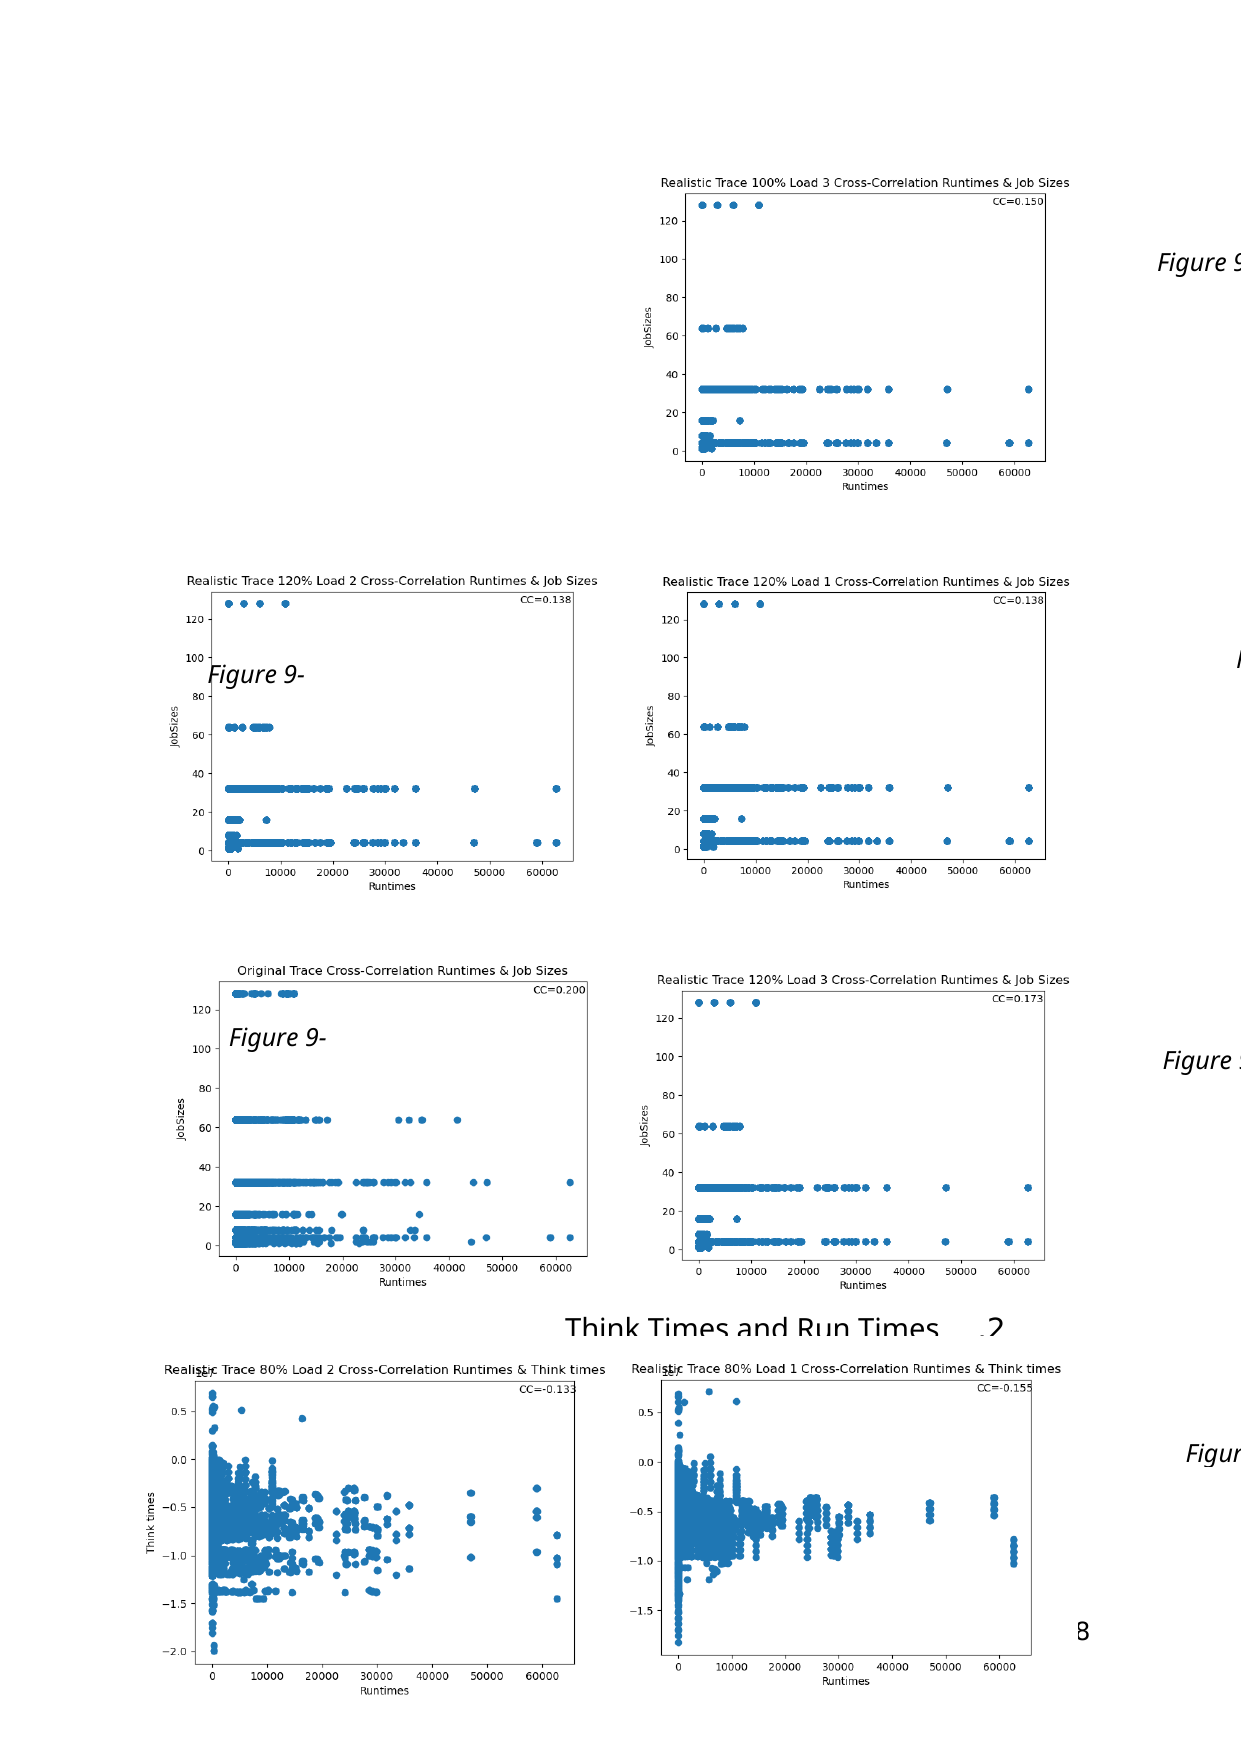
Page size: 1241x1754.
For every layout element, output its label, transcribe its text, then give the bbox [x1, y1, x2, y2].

picture [133, 1336, 1078, 1704]
picture [159, 938, 1091, 1298]
picture [629, 550, 1091, 897]
list Think Times and Run Times [150, 1308, 978, 1336]
picture [153, 549, 619, 899]
picture [627, 151, 1091, 499]
